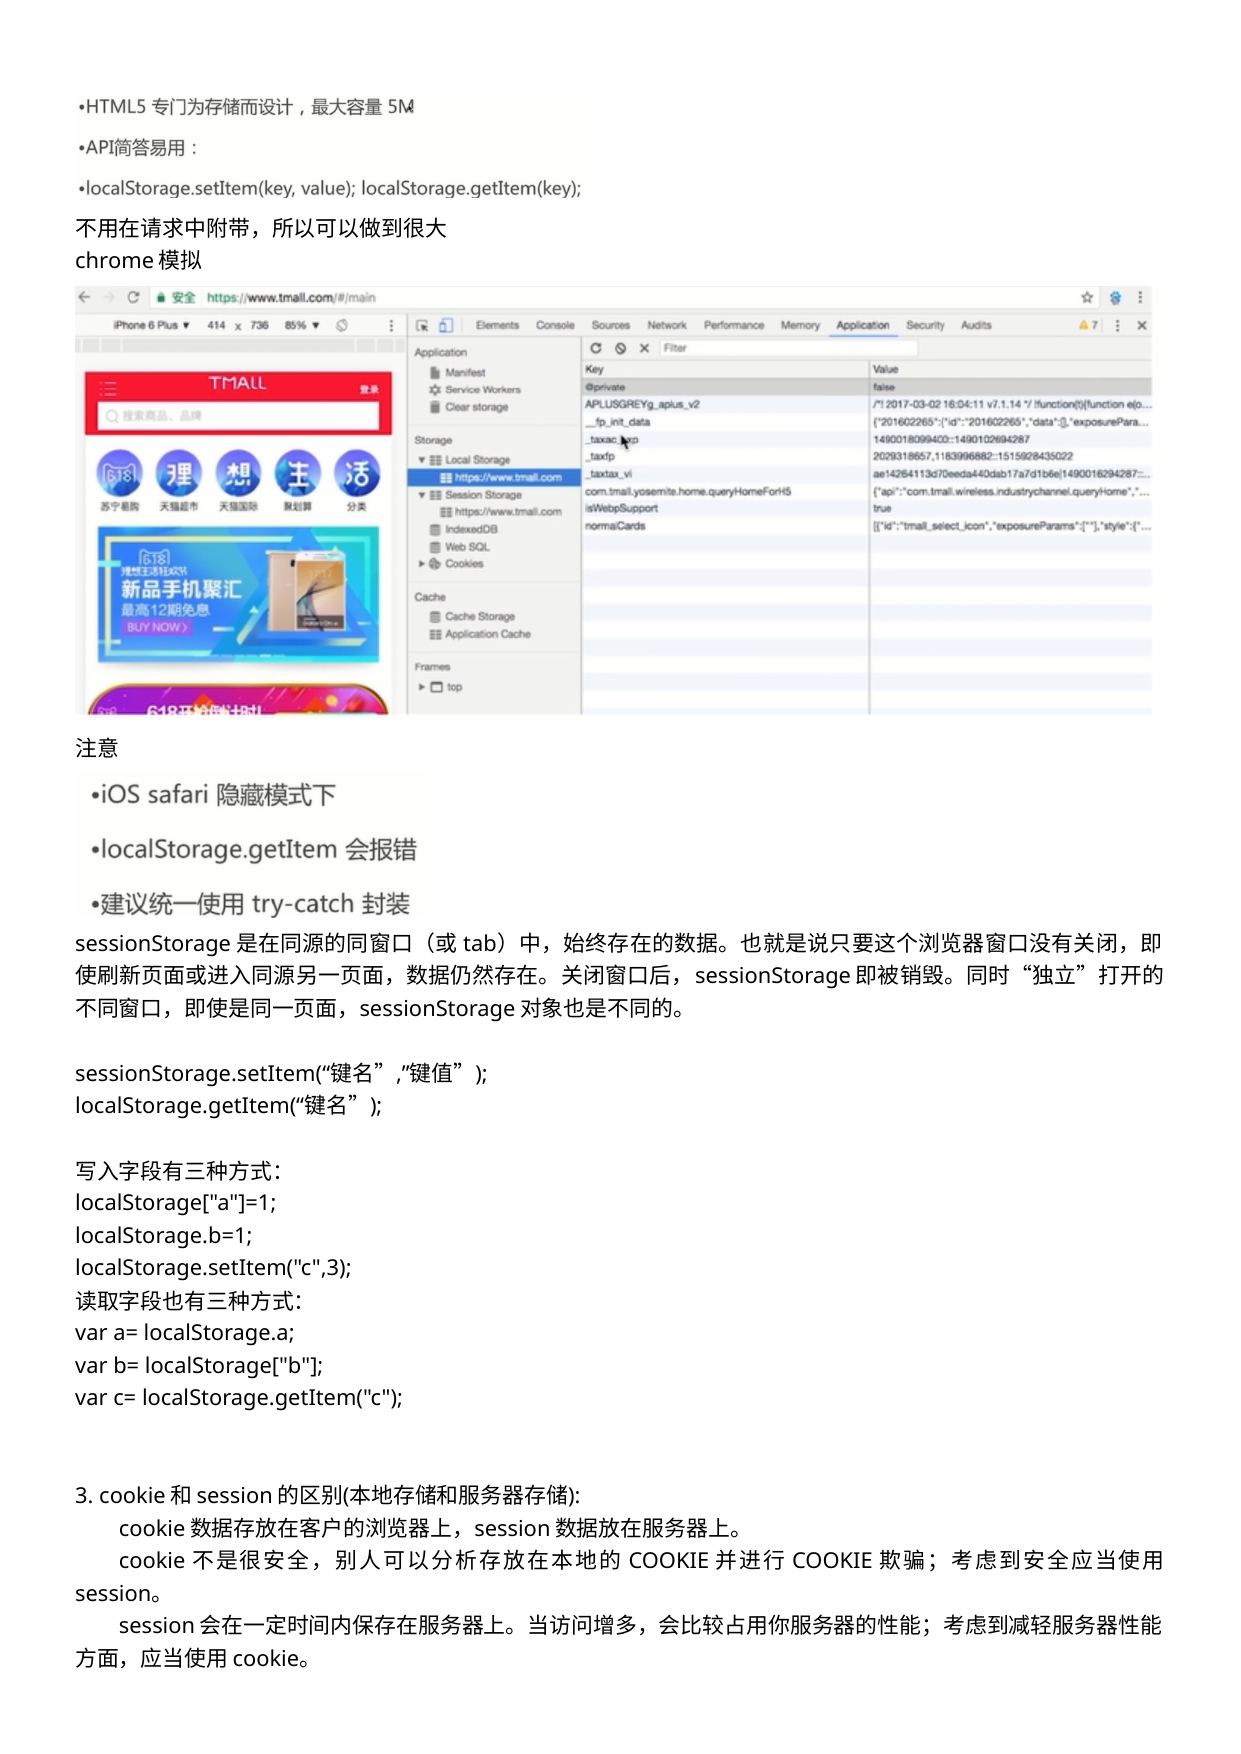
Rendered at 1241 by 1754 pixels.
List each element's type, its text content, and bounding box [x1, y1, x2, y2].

text sessionStorage是在同源的同窗口（或tab）中，始终存在的数据。也就是说只要这个浏览器窗口没有关闭，即使刷新页面或进入同源另一页面，数据仍然存在。关闭窗口后，sessionStorage即被销毁。同时“独立”打开的不同窗口，即使是同一页面，sessionStorage对象也是不同的。 [75, 926, 1165, 1023]
text 读取字段也有三种方式： [75, 1283, 1165, 1316]
text localStorage.b=1; [75, 1218, 1165, 1251]
picture [75, 771, 427, 918]
text var a= localStorage.a; [75, 1316, 1165, 1348]
text 3. cookie和session的区别(本地存储和服务器存储): [75, 1478, 1165, 1511]
text cookie不是很安全，别人可以分析存放在本地的COOKIE并进行COOKIE欺骗；考虑到安全应当使用session。 [75, 1543, 1165, 1608]
text 注意 [75, 731, 1165, 763]
text var c= localStorage.getItem("c"); [75, 1381, 1165, 1413]
text sessionStorage.setItem(“键名”,”键值”); [75, 1056, 1165, 1088]
picture [75, 94, 584, 198]
text 不用在请求中附带，所以可以做到很大 [75, 211, 1165, 243]
text localStorage["a"]=1; [75, 1186, 1165, 1218]
text localStorage.getItem(“键名”); [75, 1088, 1165, 1121]
text session会在一定时间内保存在服务器上。当访问增多，会比较占用你服务器的性能；考虑到减轻服务器性能方面，应当使用cookie。 [75, 1608, 1165, 1673]
text cookie数据存放在客户的浏览器上，session数据放在服务器上。 [75, 1511, 1165, 1543]
text var b= localStorage["b"]; [75, 1348, 1165, 1381]
text chrome模拟 [75, 243, 1165, 276]
text 写入字段有三种方式： [75, 1153, 1165, 1186]
picture [75, 286, 1160, 720]
text localStorage.setItem("c",3); [75, 1251, 1165, 1283]
